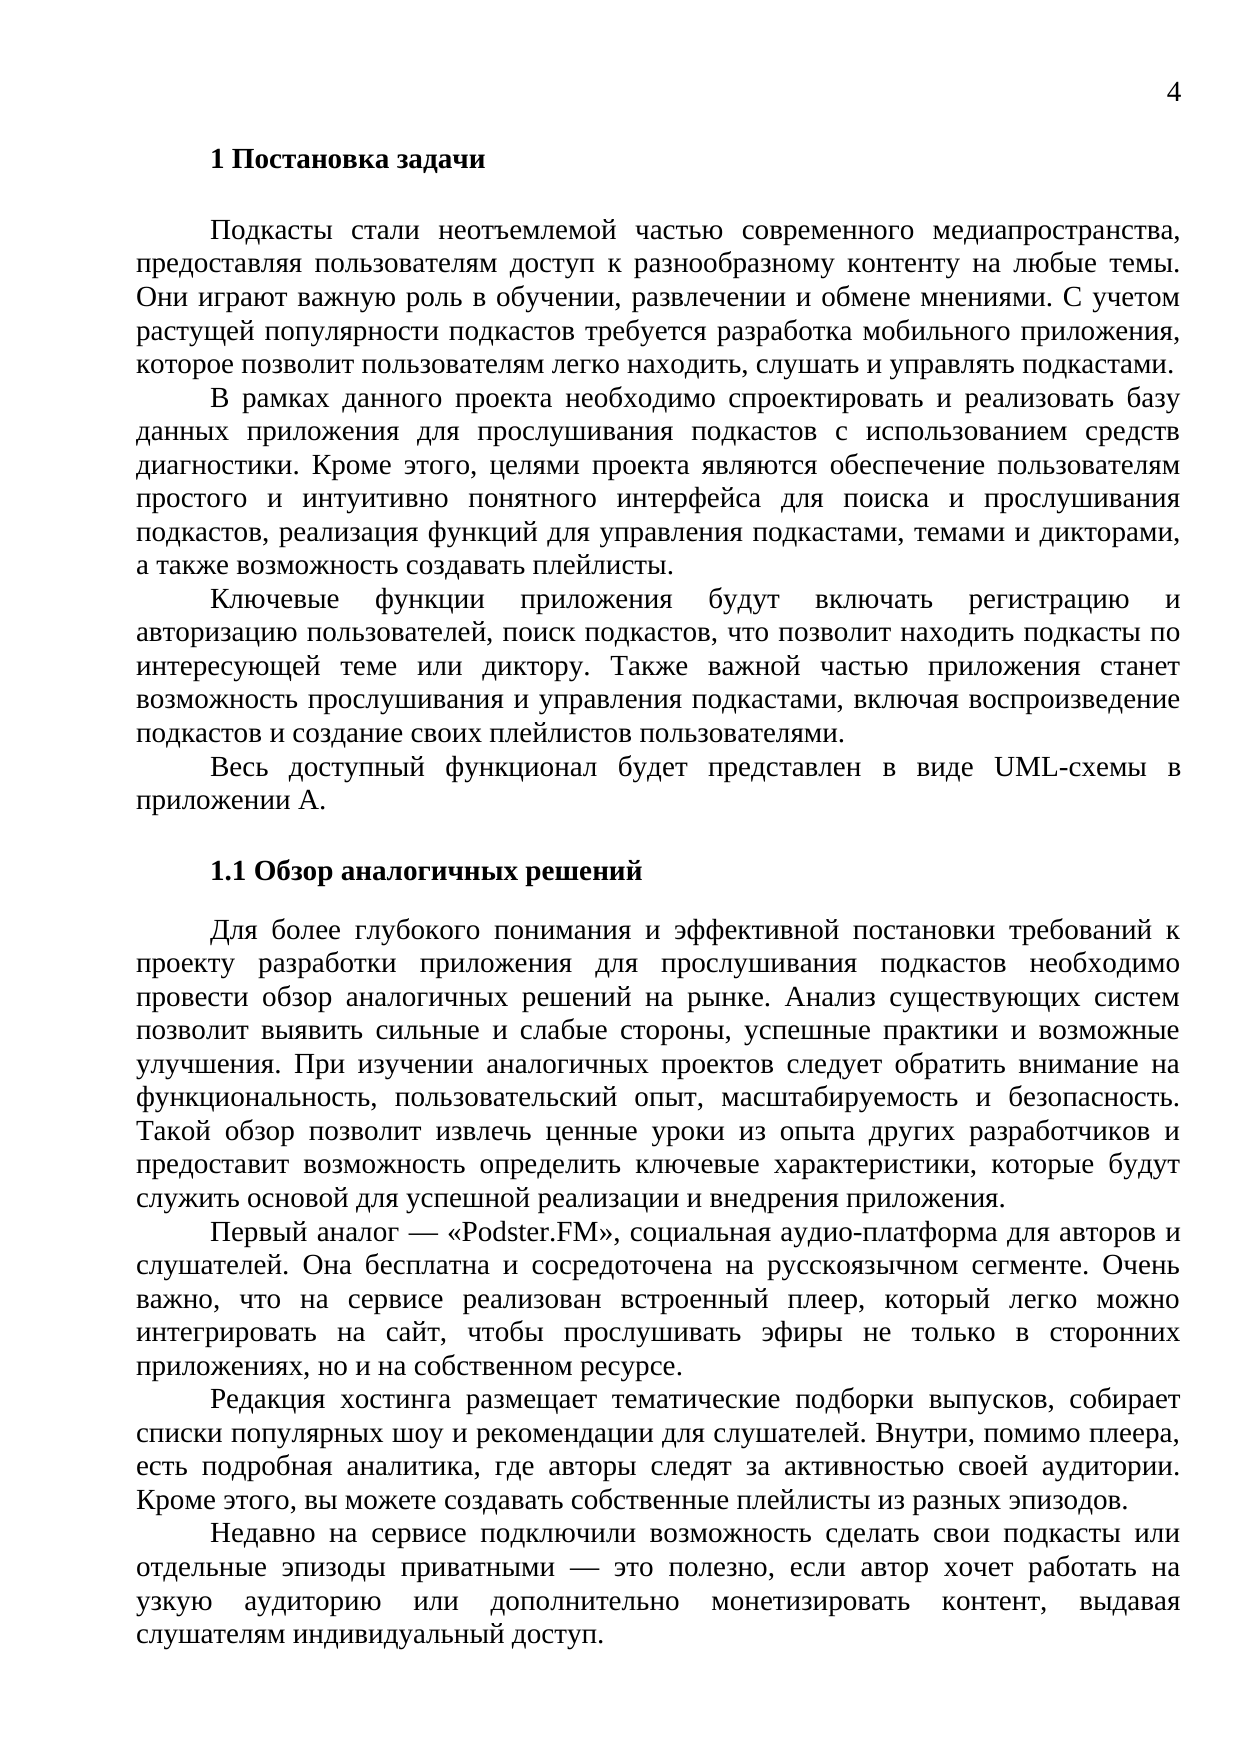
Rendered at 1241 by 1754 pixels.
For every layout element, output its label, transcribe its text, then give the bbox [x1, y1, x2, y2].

text Подкасты стали неотъемлемой частью современного медиапространства, предоставляя пользователям доступ к разнообразному контенту на любые темы. Они играют важную роль в обучении, развлечении и обмене мнениями. С учетом растущей популярности подкастов требуется разработка мобильного приложения, которое позволит пользователям легко находить, слушать и управлять подкастами. [136, 212, 1181, 380]
text Редакция хостинга размещает тематические подборки выпусков, собирает списки популярных шоу и рекомендации для слушателей. Внутри, помимо плеера, есть подробная аналитика, где авторы следят за активностью своей аудитории. Кроме этого, вы можете создавать собственные плейлисты из разных эпизодов. [136, 1381, 1181, 1516]
text Недавно на сервисе подключили возможность сделать свои подкасты или отдельные эпизоды приватными — это полезно, если автор хочет работать на узкую аудиторию или дополнительно монетизировать контент, выдавая слушателям индивидуальный доступ. [136, 1516, 1181, 1650]
text Весь доступный функционал будет представлен в виде UML-схемы в приложении А. [136, 749, 1181, 816]
list 1.1 Обзор аналогичных решений [210, 853, 1181, 887]
text Первый аналог — «Podster.FM», социальная аудио-платформа для авторов и слушателей. Она бесплатна и сосредоточена на русскоязычном сегменте. Очень важно, что на сервисе реализован встроенный плеер, который легко можно интегрировать на сайт, чтобы прослушивать эфиры не только в сторонних приложениях, но и на собственном ресурсе. [136, 1214, 1181, 1381]
text Для более глубокого понимания и эффективной постановки требований к проекту разработки приложения для прослушивания подкастов необходимо провести обзор аналогичных решений на рынке. Анализ существующих систем позволит выявить сильные и слабые стороны, успешные практики и возможные улучшения. При изучении аналогичных проектов следует обратить внимание на функциональность, пользовательский опыт, масштабируемость и безопасность. Такой обзор позволит извлечь ценные уроки из опыта других разработчиков и предоставит возможность определить ключевые характеристики, которые будут служить основой для успешной реализации и внедрения приложения. [136, 912, 1181, 1214]
list 1 Постановка задачи [210, 141, 1181, 174]
text В рамках данного проекта необходимо спроектировать и реализовать базу данных приложения для прослушивания подкастов с использованием средств диагностики. Кроме этого, целями проекта являются обеспечение пользователям простого и интуитивно понятного интерфейса для поиска и прослушивания подкастов, реализация функций для управления подкастами, темами и дикторами, а также возможность создавать плейлисты. [136, 380, 1181, 581]
text Ключевые функции приложения будут включать регистрацию и авторизацию пользователей, поиск подкастов, что позволит находить подкасты по интересующей теме или диктору. Также важной частью приложения станет возможность прослушивания и управления подкастами, включая воспроизведение подкастов и создание своих плейлистов пользователями. [136, 581, 1181, 749]
